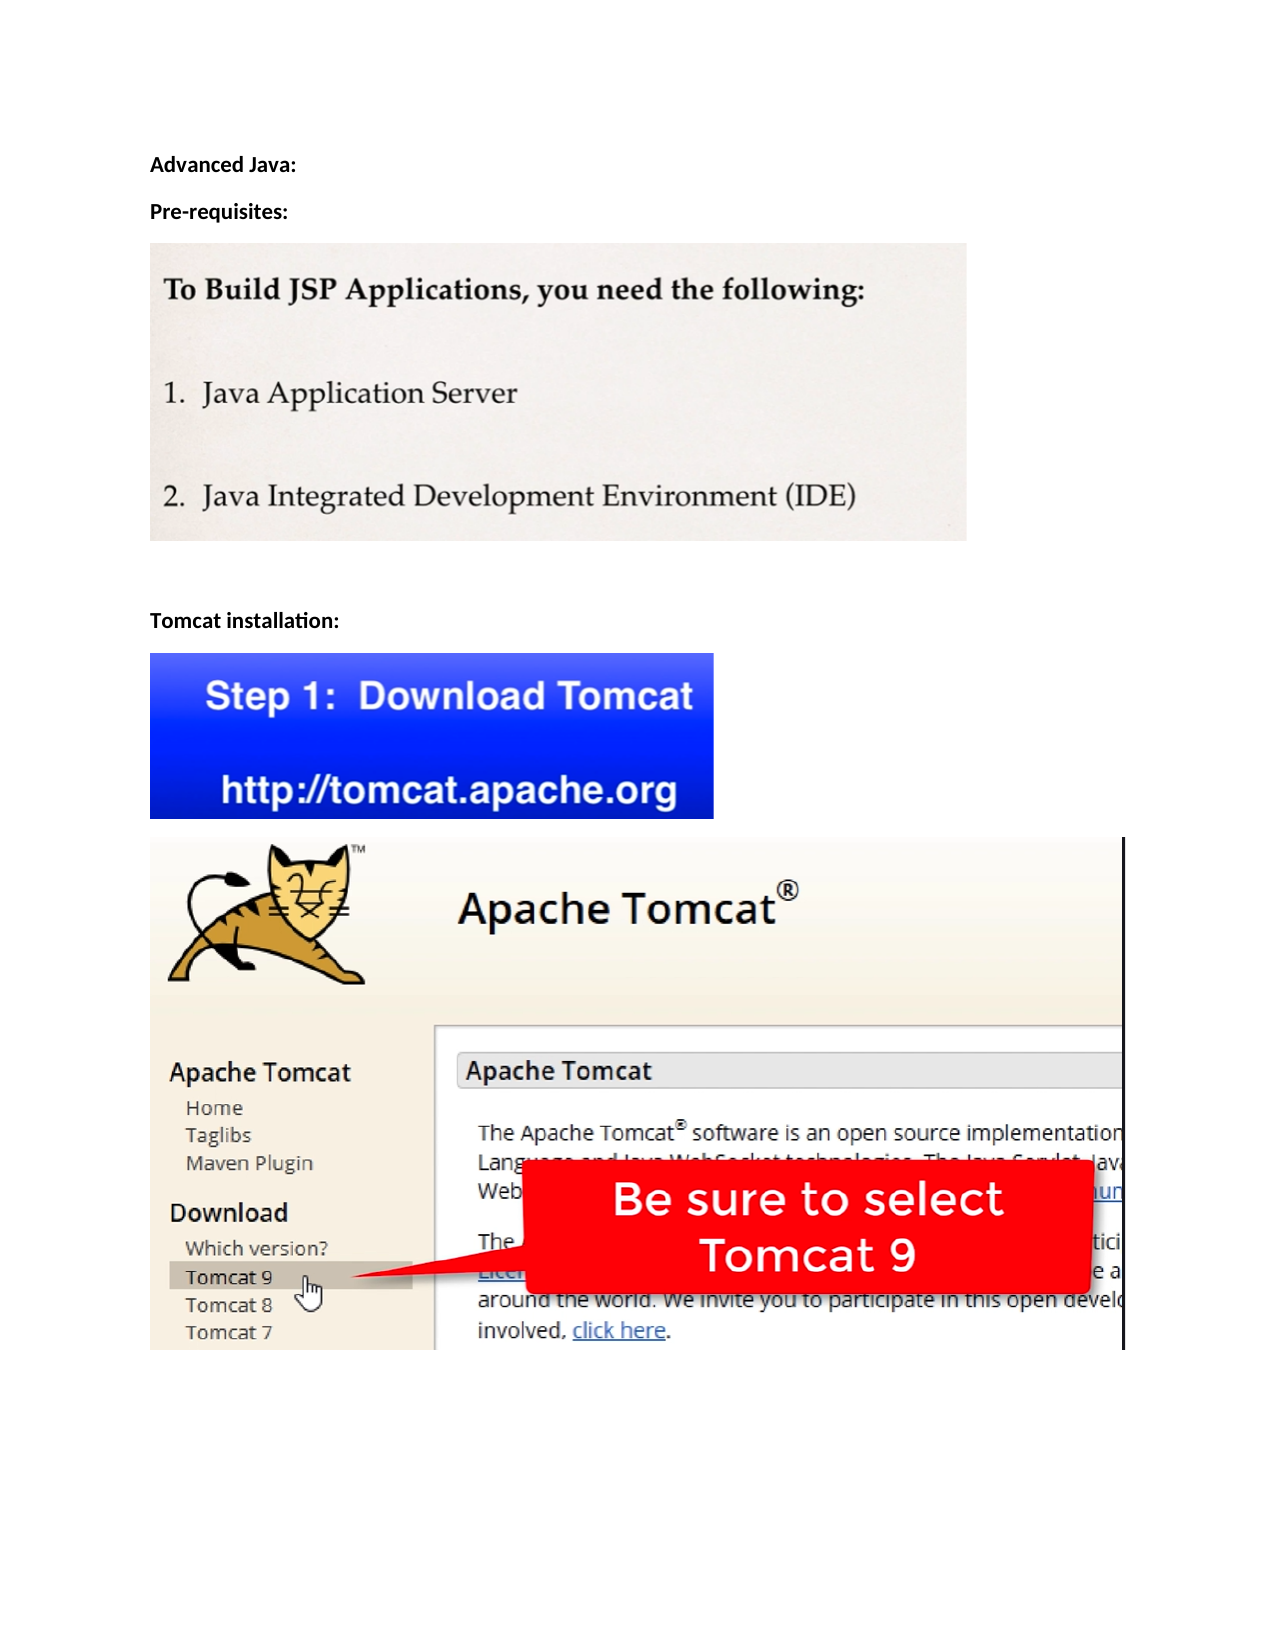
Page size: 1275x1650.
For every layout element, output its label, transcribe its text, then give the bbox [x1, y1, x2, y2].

text Pre-requisites: [150, 197, 1125, 225]
picture [150, 653, 714, 819]
picture [150, 837, 1125, 1350]
text Tomcat installation: [150, 606, 1125, 634]
picture [150, 243, 967, 541]
text Advanced Java: [150, 150, 1125, 178]
